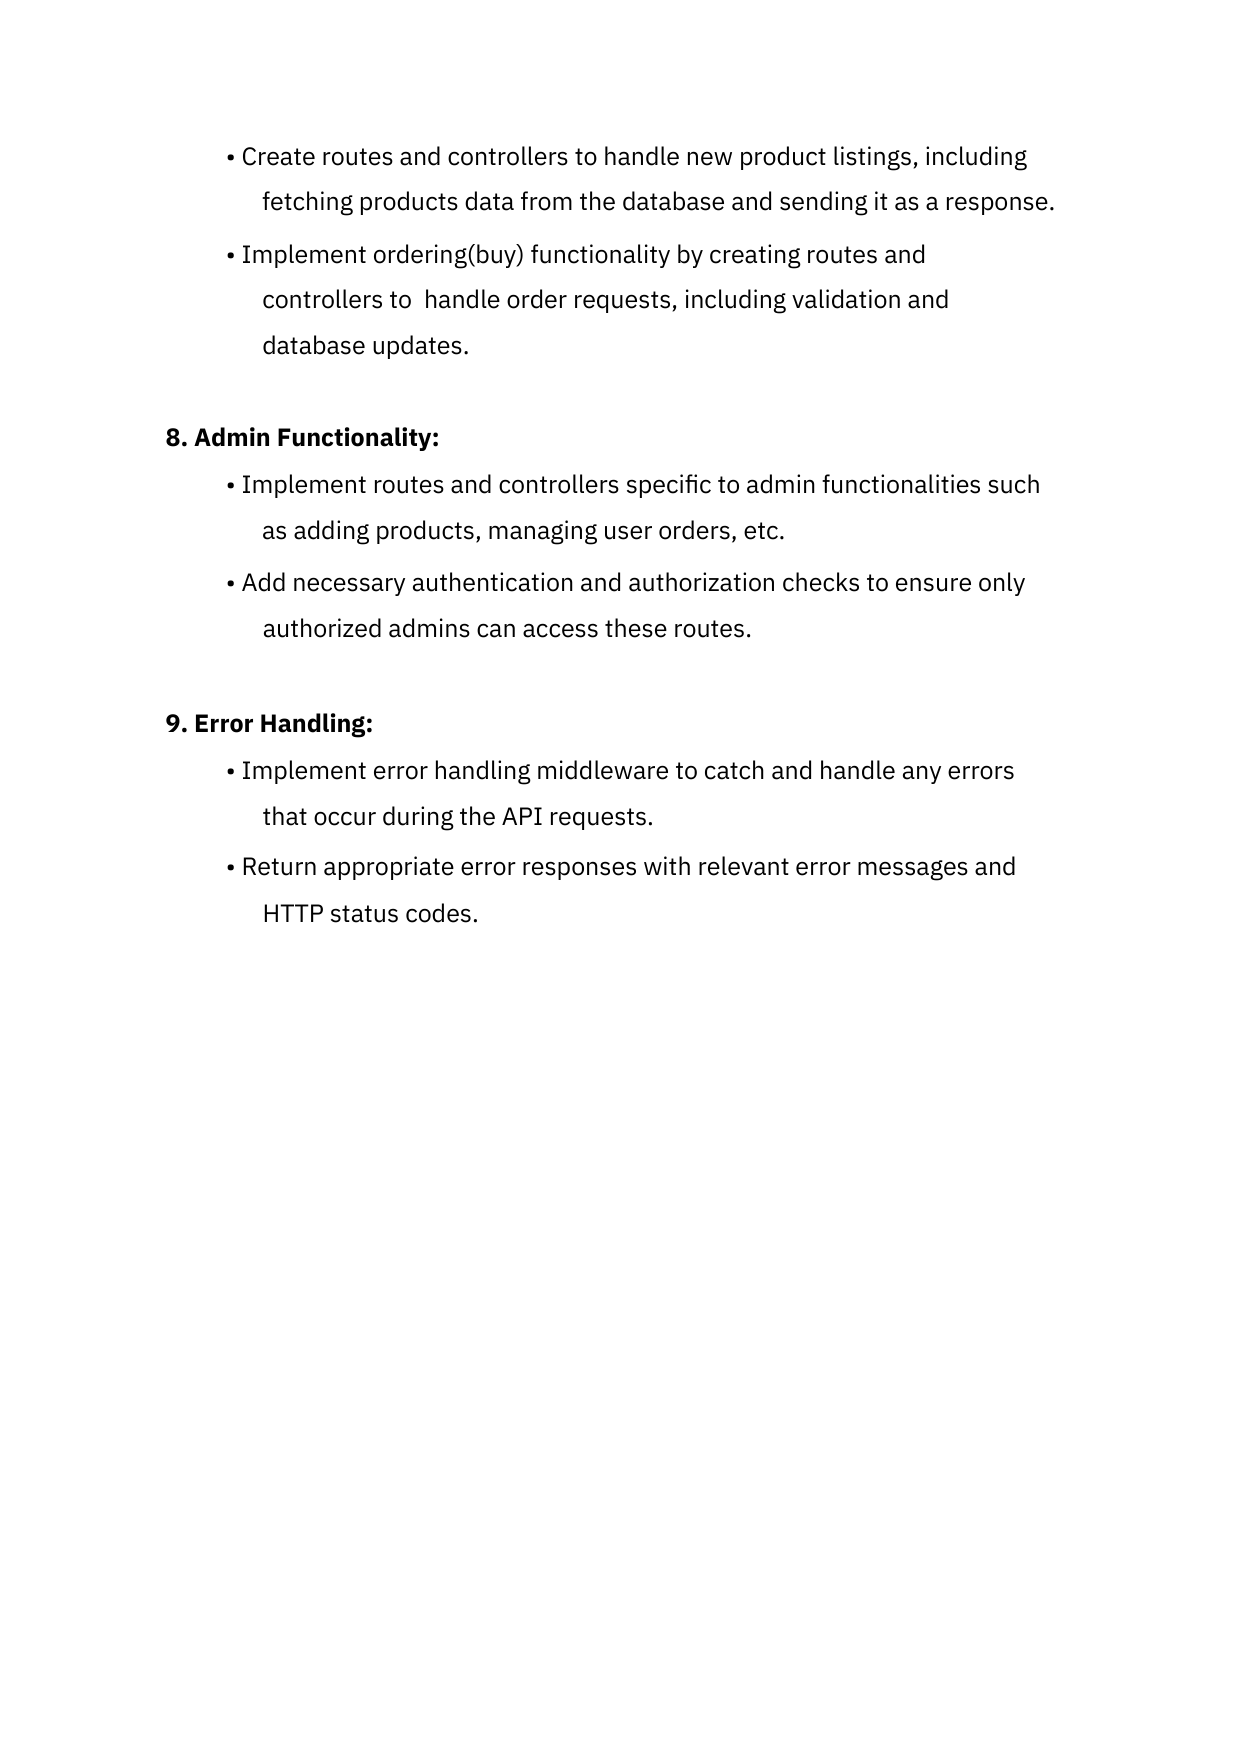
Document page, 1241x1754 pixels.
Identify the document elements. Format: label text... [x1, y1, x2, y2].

text • Return appropriate error responses with relevant error messages and HTTP status codes. [226, 850, 1061, 929]
text • Implement ordering(buy) functionality by creating routes and controllers to handle order requests, including validation and database updates. [226, 238, 1024, 361]
text • Implement error handling middleware to catch and handle any errors that occur during the API requests. [226, 754, 1041, 832]
text 8. Admin Functionality: [165, 421, 1130, 453]
text • Add necessary authentication and authorization checks to ensure only authorized admins can access these routes. [226, 566, 1056, 644]
text • Implement routes and controllers specific to admin functionalities such as adding products, managing user orders, etc. [226, 468, 1059, 547]
text 9. Error Handling: [165, 707, 1130, 739]
text • Create routes and controllers to handle new product listings, including fetching products data from the database and sending it as a response. [226, 139, 1068, 218]
